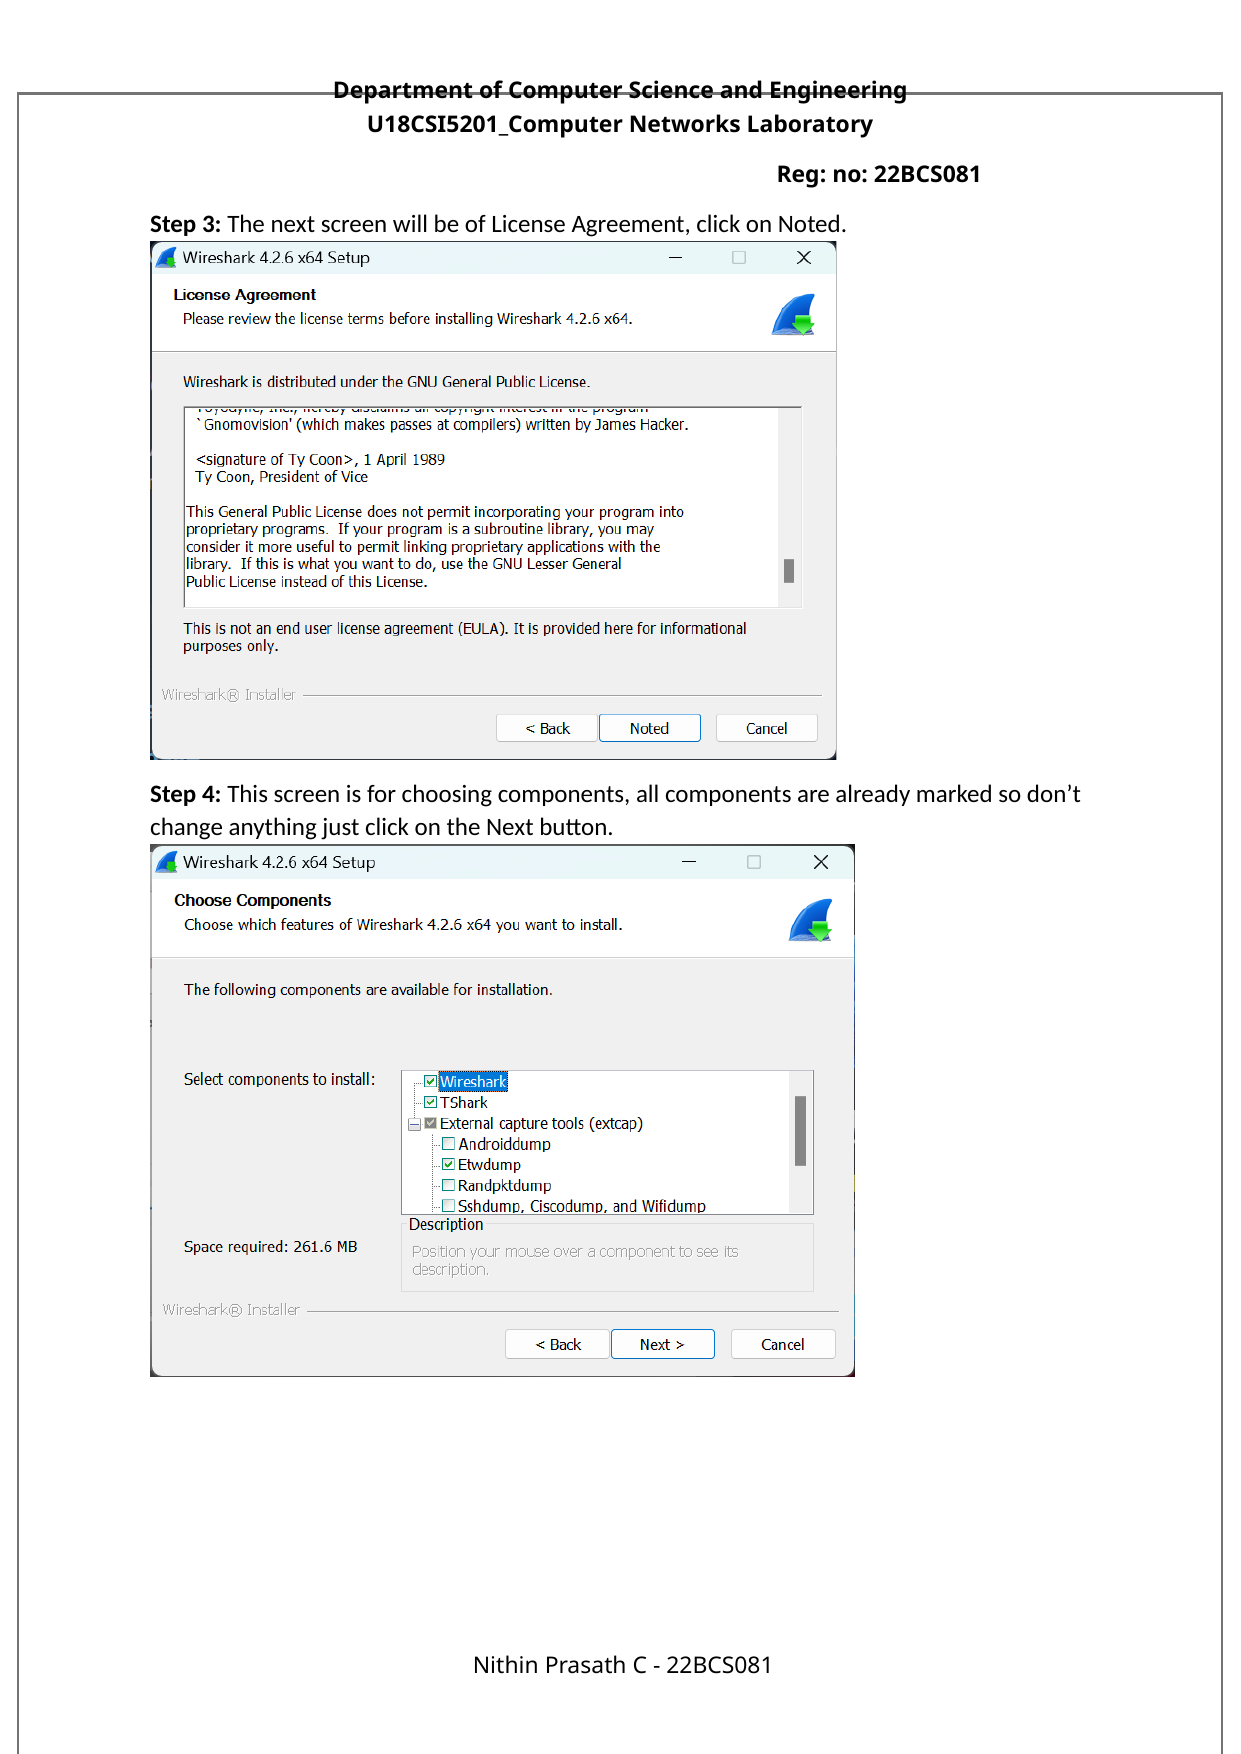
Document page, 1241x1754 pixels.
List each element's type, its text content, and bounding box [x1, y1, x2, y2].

picture [150, 241, 876, 789]
picture [150, 890, 837, 1409]
